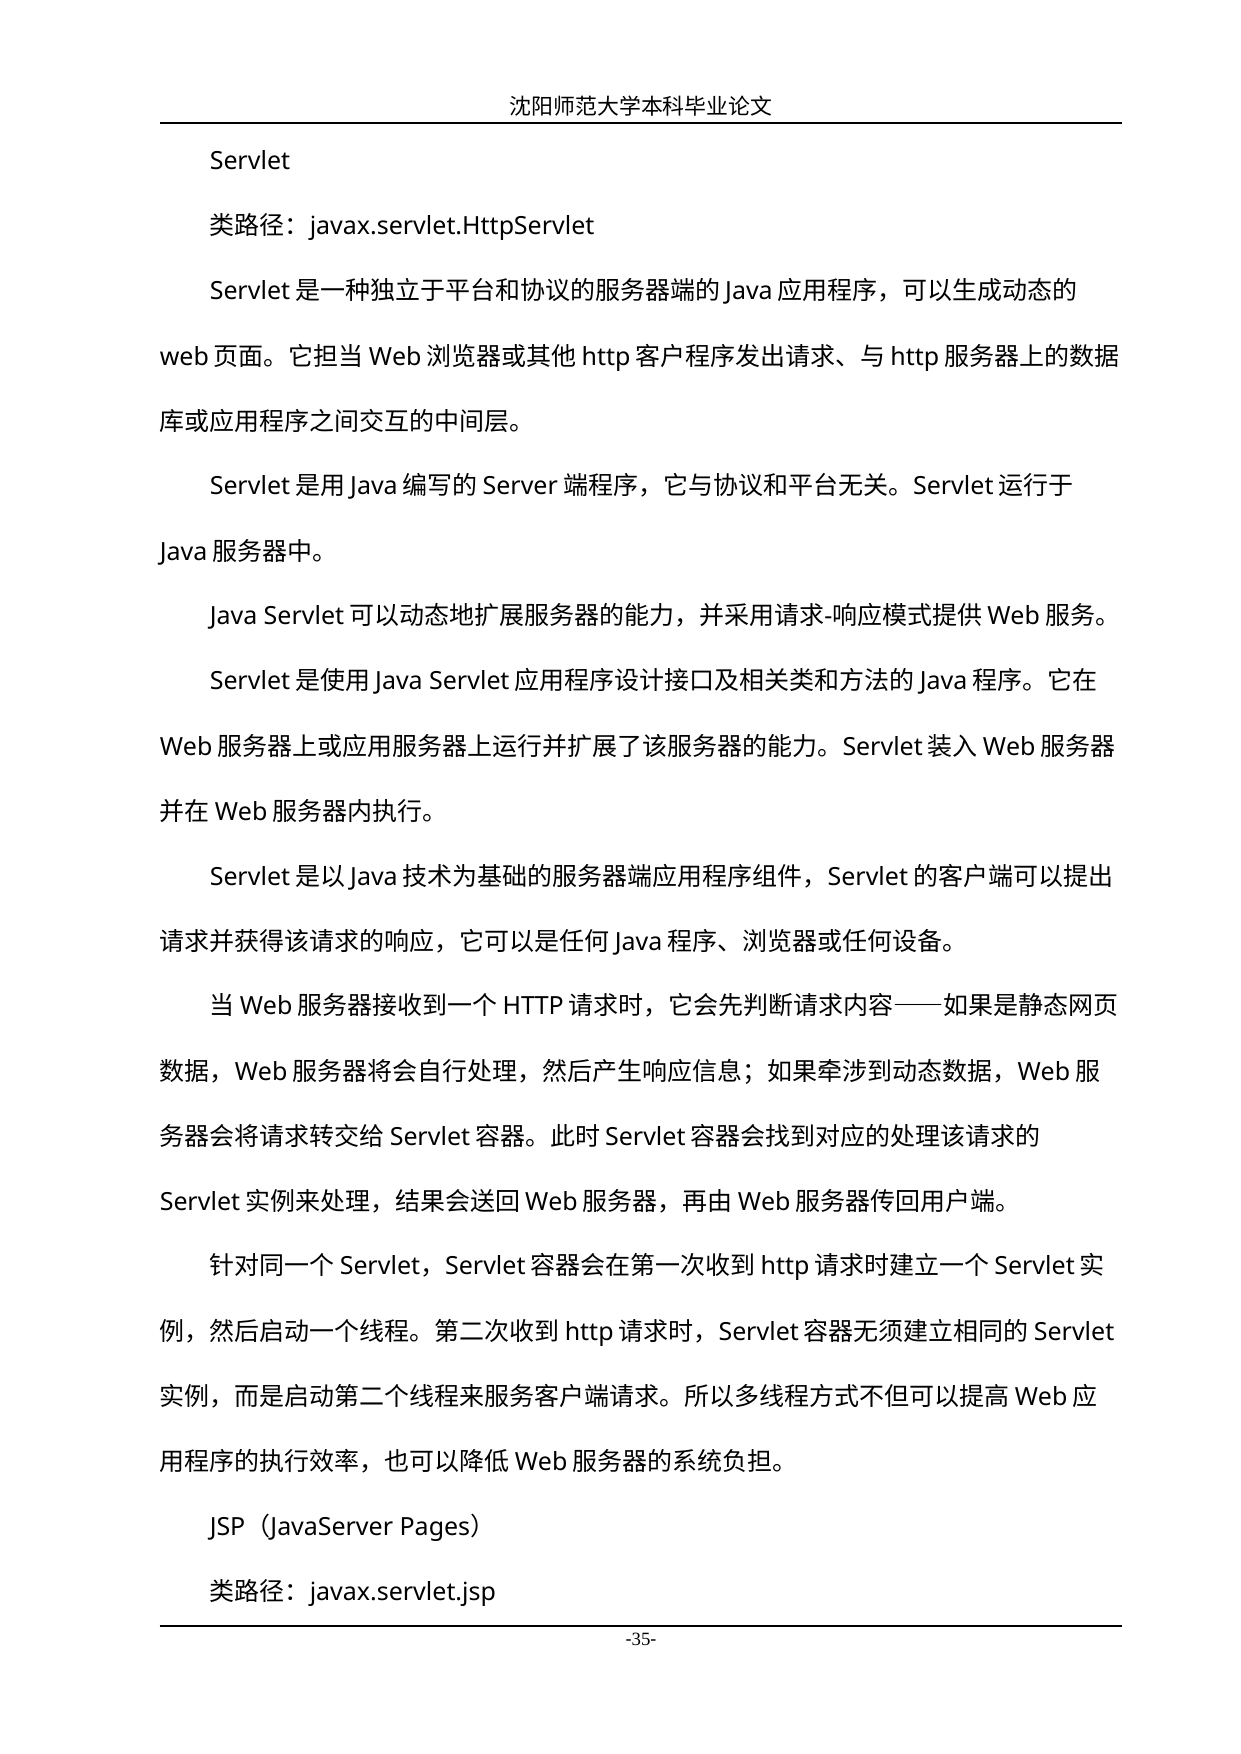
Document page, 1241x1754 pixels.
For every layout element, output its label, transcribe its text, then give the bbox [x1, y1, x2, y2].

text ​Servlet是使用Java Servlet应用程序设计接口及相关类和方法的Java程序。它在Web服务器上或应用服务器上运行并扩展了该服务器的能力。Servlet装入Web服务器并在Web服务器内执行。 [159, 647, 1122, 842]
text Servlet是以Java技术为基础的服务器端应用程序组件，Servlet的客户端可以提出请求并获得该请求的响应，它可以是任何Java程序、浏览器或任何设备。 [159, 842, 1122, 972]
text JSP（JavaServer Pages） [159, 1492, 1122, 1557]
text ​Java Servlet可以动态地扩展服务器的能力，并采用请求-响应模式提供Web服务。 [159, 582, 1122, 647]
text Servlet [159, 127, 1122, 192]
text ​Servlet是一种独立于平台和协议的服务器端的Java应用程序，可以生成动态的web页面。它担当Web浏览器或其他http客户程序发出请求、与http服务器上的数据库或应用程序之间交互的中间层。 [159, 257, 1122, 452]
text 类路径：javax.servlet.jsp [159, 1557, 1122, 1622]
text ​当Web服务器接收到一个HTTP请求时，它会先判断请求内容——如果是静态网页数据，Web服务器将会自行处理，然后产生响应信息；如果牵涉到动态数据，Web服务器会将请求转交给Servlet容器。此时Servlet容器会找到对应的处理该请求的Servlet实例来处理，结果会送回Web服务器，再由Web服务器传回用户端。 [159, 972, 1122, 1232]
text ​类路径：javax.servlet.HttpServlet [159, 192, 1122, 257]
text ​针对同一个Servlet，Servlet容器会在第一次收到http请求时建立一个Servlet实例，然后启动一个线程。第二次收到http请求时，Servlet容器无须建立相同的Servlet实例，而是启动第二个线程来服务客户端请求。所以多线程方式不但可以提高Web应用程序的执行效率，也可以降低Web服务器的系统负担。 [159, 1232, 1122, 1492]
text ​Servlet是用Java编写的Server端程序，它与协议和平台无关。Servlet运行于Java服务器中。 [159, 452, 1122, 582]
